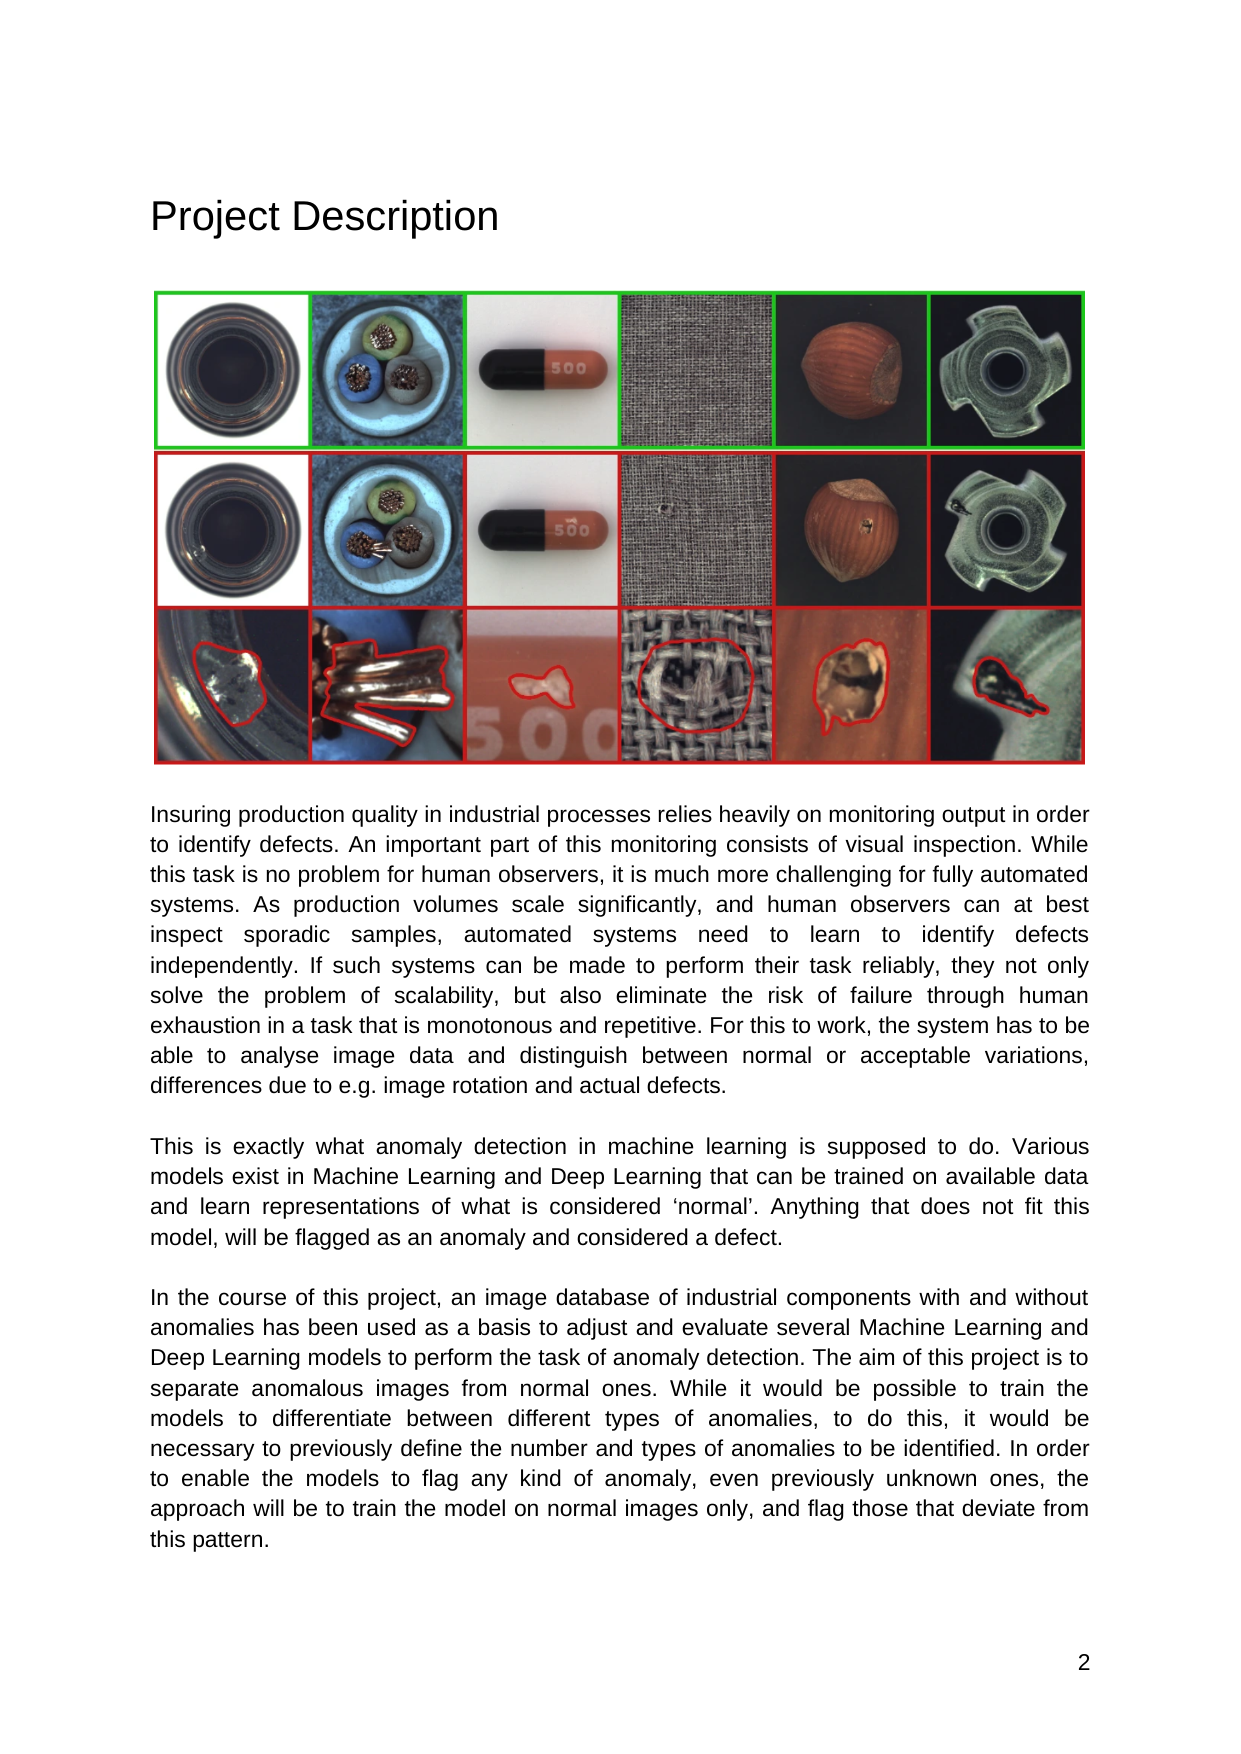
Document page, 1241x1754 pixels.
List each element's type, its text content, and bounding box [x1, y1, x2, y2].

picture [150, 289, 1091, 767]
text This is exactly what anomaly detection in machine learning is supposed to do. Various models exist in Machine Learning and Deep Learning that can be trained on available data and learn representations of what is considered ‘normal’. Anything that does not fit this model, will be flagged as an anomaly and considered a defect. [150, 1103, 1090, 1250]
text In the course of this project, an image database of industrial components with and without anomalies has been used as a basis to adjust and evaluate several Machine Learning and Deep Learning models to perform the task of anomaly detection. The aim of this project is to separate anomalous images from normal ones. While it would be possible to train the models to differentiate between different types of anomalies, to do this, it would be necessary to previously define the number and types of anomalies to be identified. In order to enable the models to flag any kind of anomaly, even previously unknown ones, the approach will be to train the model on normal images only, and flag those that deviate from this pattern. [150, 1284, 1090, 1552]
subtitle Project Description [150, 192, 1090, 239]
text Insuring production quality in industrial processes relies heavily on monitoring output in order to identify defects. An important part of this monitoring consists of visual inspection. While this task is no problem for human observers, it is much more challenging for fully automated systems. As production volumes scale significantly, and human observers can at best inspect sporadic samples, automated systems need to learn to identify defects independently. If such systems can be made to perform their task reliably, they not only solve the problem of scalability, but also eliminate the risk of failure through human exhaustion in a task that is monotonous and repetitive. For this to work, the system has to be able to analyse image data and distinguish between normal or acceptable variations, differences due to e.g. image rotation and actual defects. [150, 801, 1090, 1099]
